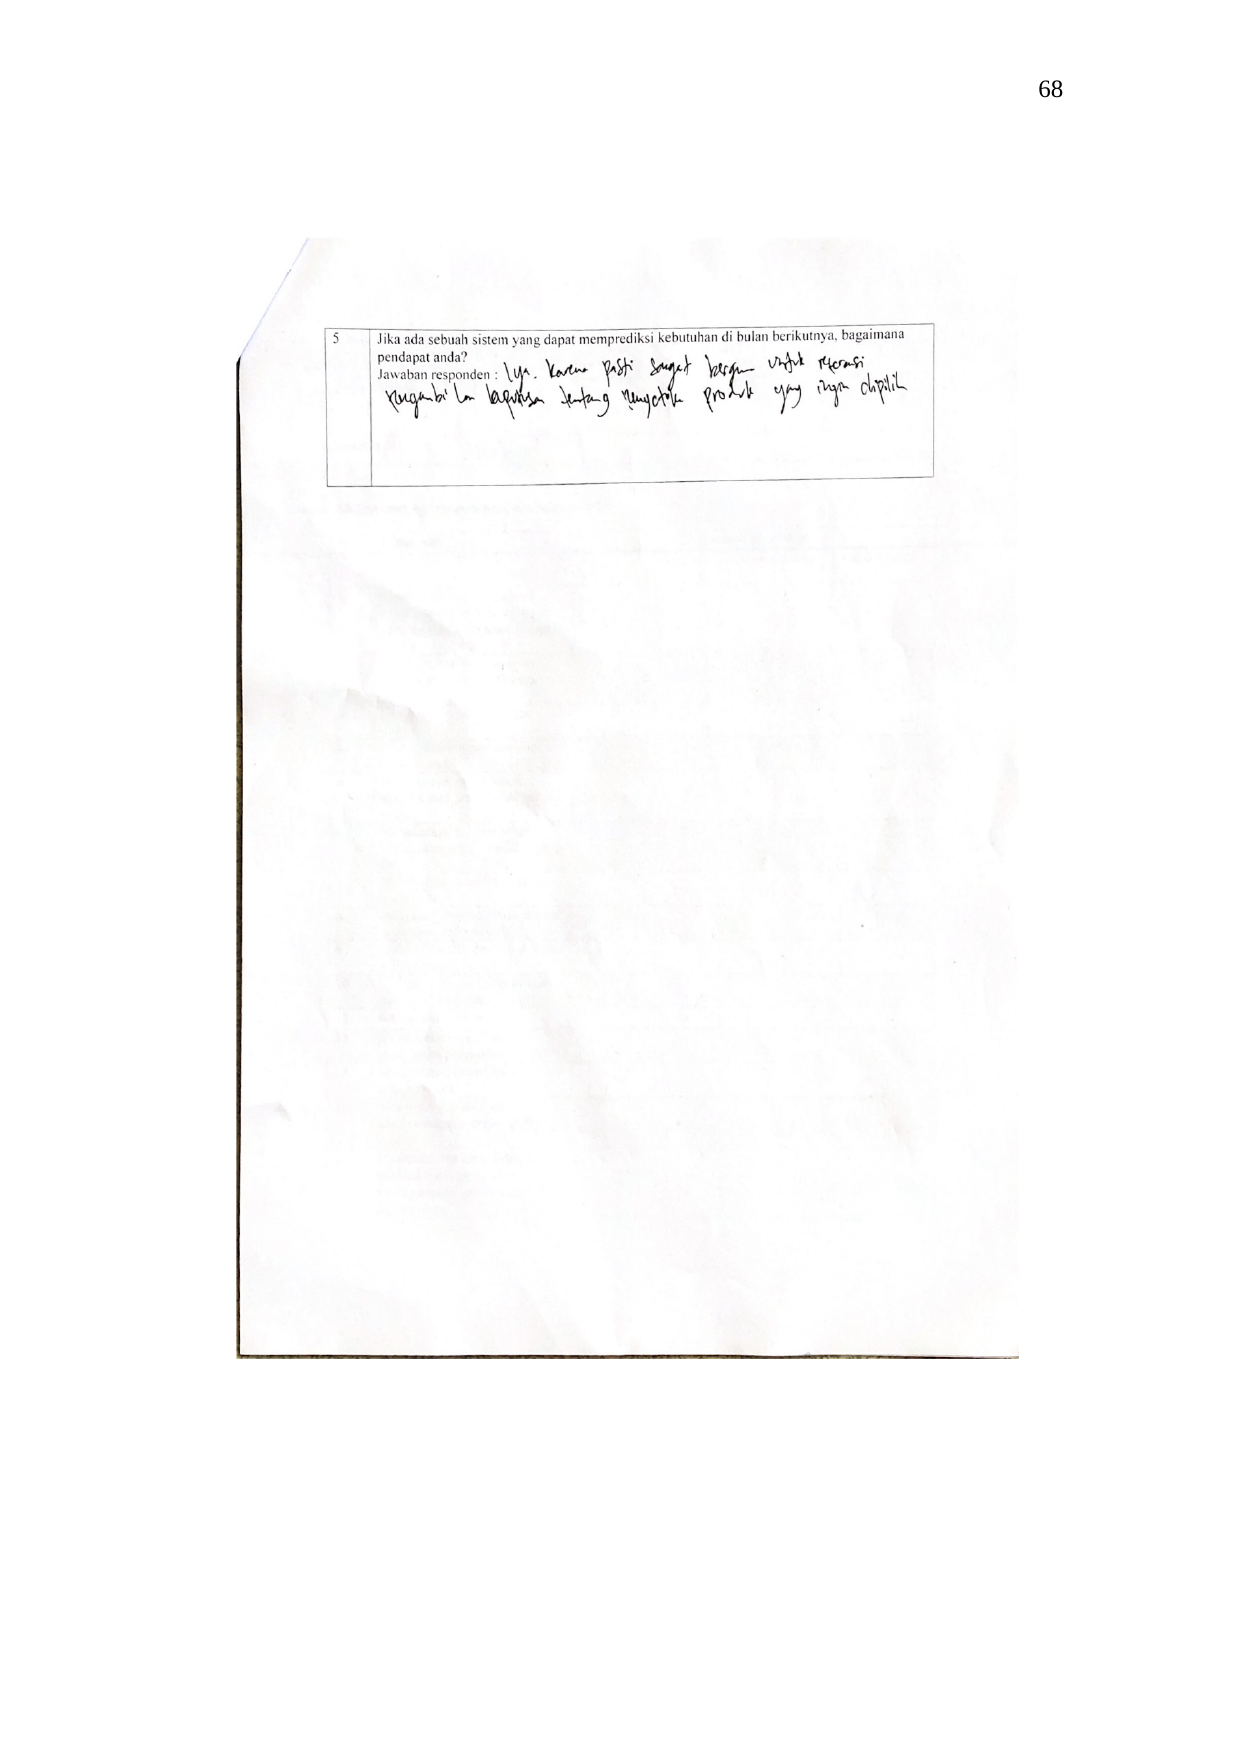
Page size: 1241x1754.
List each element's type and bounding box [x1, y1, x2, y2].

picture [236, 236, 1019, 1359]
